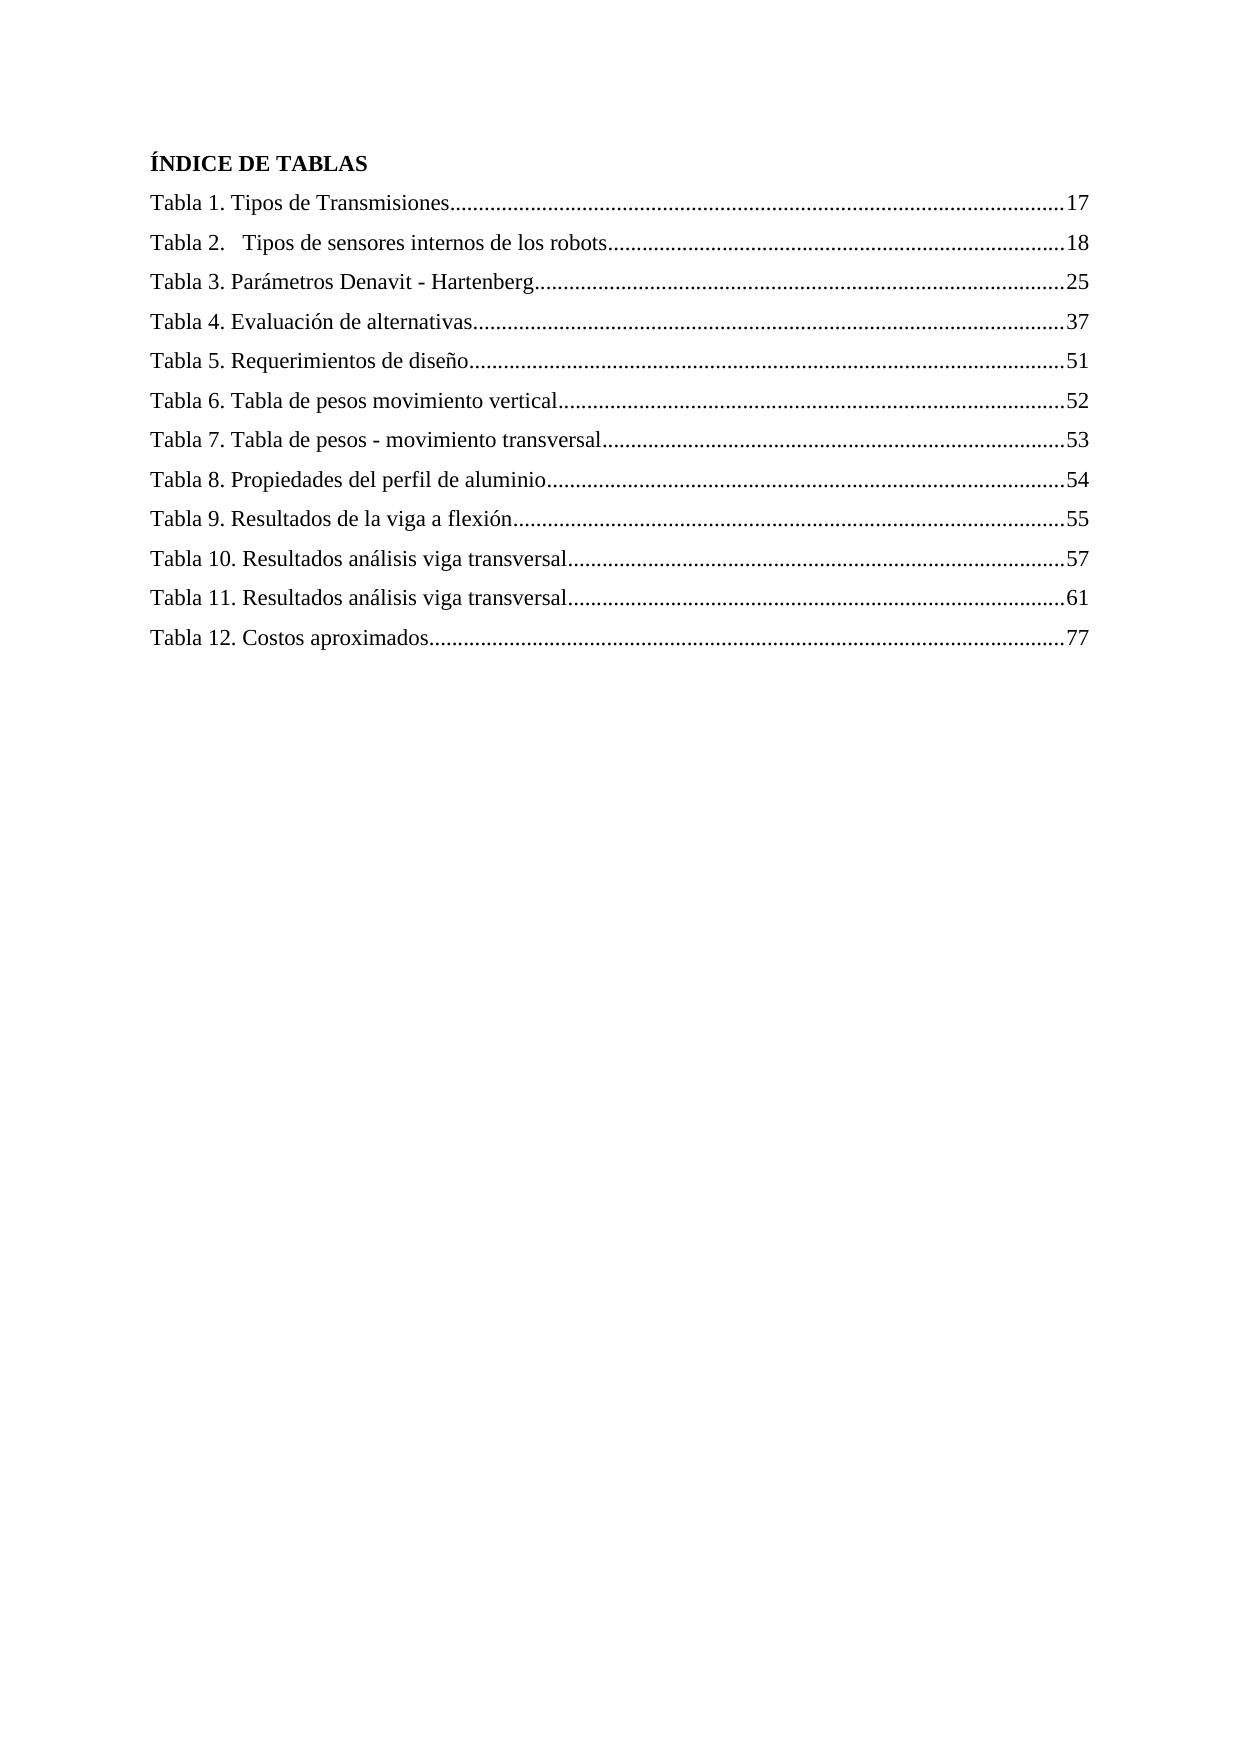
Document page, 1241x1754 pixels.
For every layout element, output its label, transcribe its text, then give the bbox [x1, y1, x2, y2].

text Tabla 8. Propiedades del perfil de aluminio 54 [150, 466, 1090, 492]
text Tabla 6. Tabla de pesos movimiento vertical 52 [150, 387, 1090, 413]
text Tabla 7. Tabla de pesos - movimiento transversal 53 [150, 426, 1090, 453]
text Tabla 5. Requerimientos de diseño 51 [150, 347, 1090, 374]
text Tabla 10. Resultados análisis viga transversal 57 [150, 545, 1090, 571]
text Tabla 11. Resultados análisis viga transversal 61 [150, 584, 1090, 611]
text Tabla 3. Parámetros Denavit - Hartenberg 25 [150, 268, 1090, 295]
text Tabla 12. Costos aproximados 77 [150, 624, 1090, 650]
text Tabla 1. Tipos de Transmisiones 17 [150, 189, 1090, 216]
text Tabla 9. Resultados de la viga a flexión 55 [150, 505, 1090, 532]
text ÍNDICE DE TABLAS [150, 150, 1090, 176]
text Tabla 4. Evaluación de alternativas 37 [150, 308, 1090, 334]
text Tabla 2. Tipos de sensores internos de los robots 18 [150, 229, 1090, 255]
